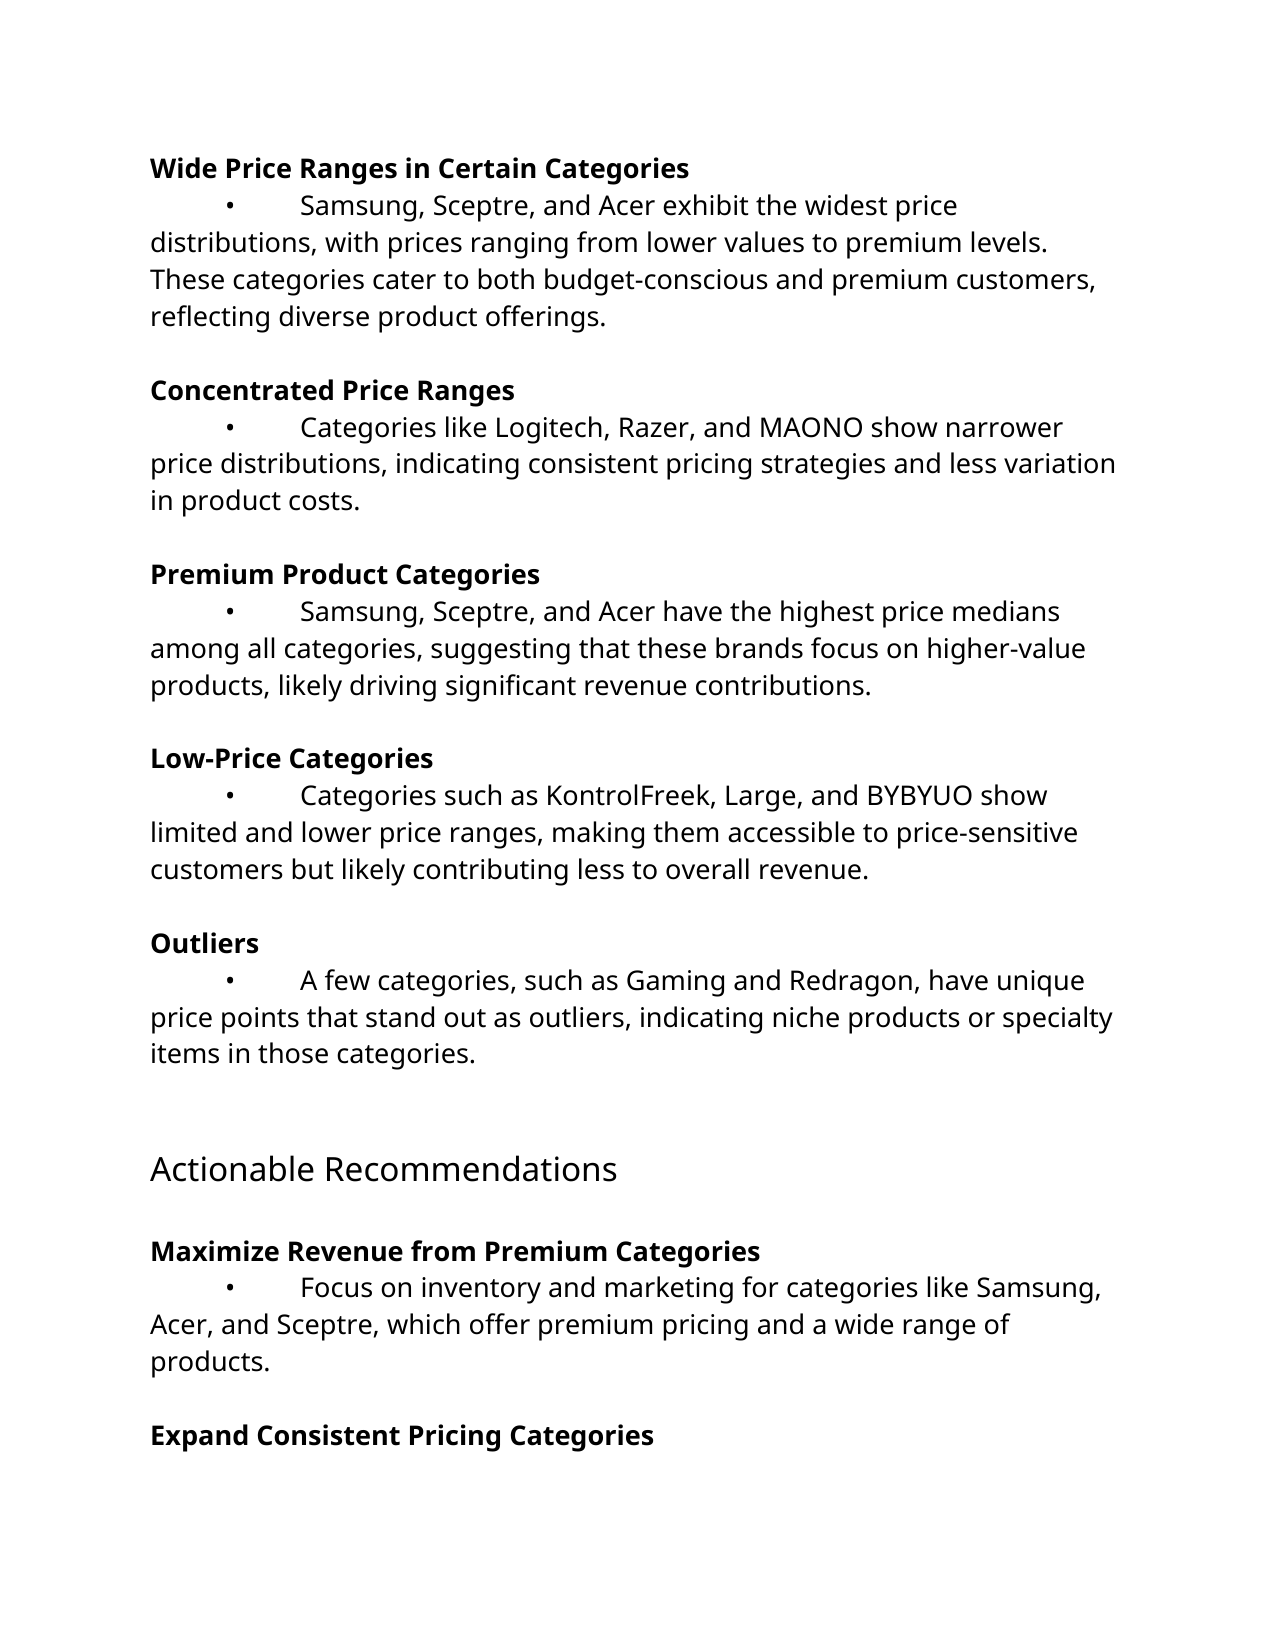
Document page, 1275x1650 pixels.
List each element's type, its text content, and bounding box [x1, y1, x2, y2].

text • Samsung, Sceptre, and Acer exhibit the widest price distributions, with prices ranging from lower values to premium levels. These categories cater to both budget-conscious and premium customers, reflecting diverse product offerings. [150, 187, 1125, 334]
text • A few categories, such as Gaming and Redragon, have unique price points that stand out as outliers, indicating niche products or specialty items in those categories. [150, 961, 1125, 1072]
text • Categories like Logitech, Razer, and MAONO show narrower price distributions, indicating consistent pricing strategies and less variation in product costs. [150, 408, 1125, 519]
text Concentrated Price Ranges [150, 371, 1125, 408]
text • Samsung, Sceptre, and Acer have the highest price medians among all categories, suggesting that these brands focus on higher-value products, likely driving significant revenue contributions. [150, 592, 1125, 703]
text • Focus on inventory and marketing for categories like Samsung, Acer, and Sceptre, which offer premium pricing and a wide range of products. [150, 1269, 1125, 1379]
text Expand Consistent Pricing Categories [150, 1416, 1125, 1453]
text Outliers [150, 924, 1125, 961]
text • Categories such as KontrolFreek, Large, and BYBYUO show limited and lower price ranges, making them accessible to price-sensitive customers but likely contributing less to overall revenue. [150, 777, 1125, 887]
text Actionable Recommendations [150, 1146, 1125, 1191]
text Wide Price Ranges in Certain Categories [150, 150, 1125, 187]
text Low-Price Categories [150, 740, 1125, 777]
text Maximize Revenue from Premium Categories [150, 1232, 1125, 1269]
text Premium Product Categories [150, 556, 1125, 592]
